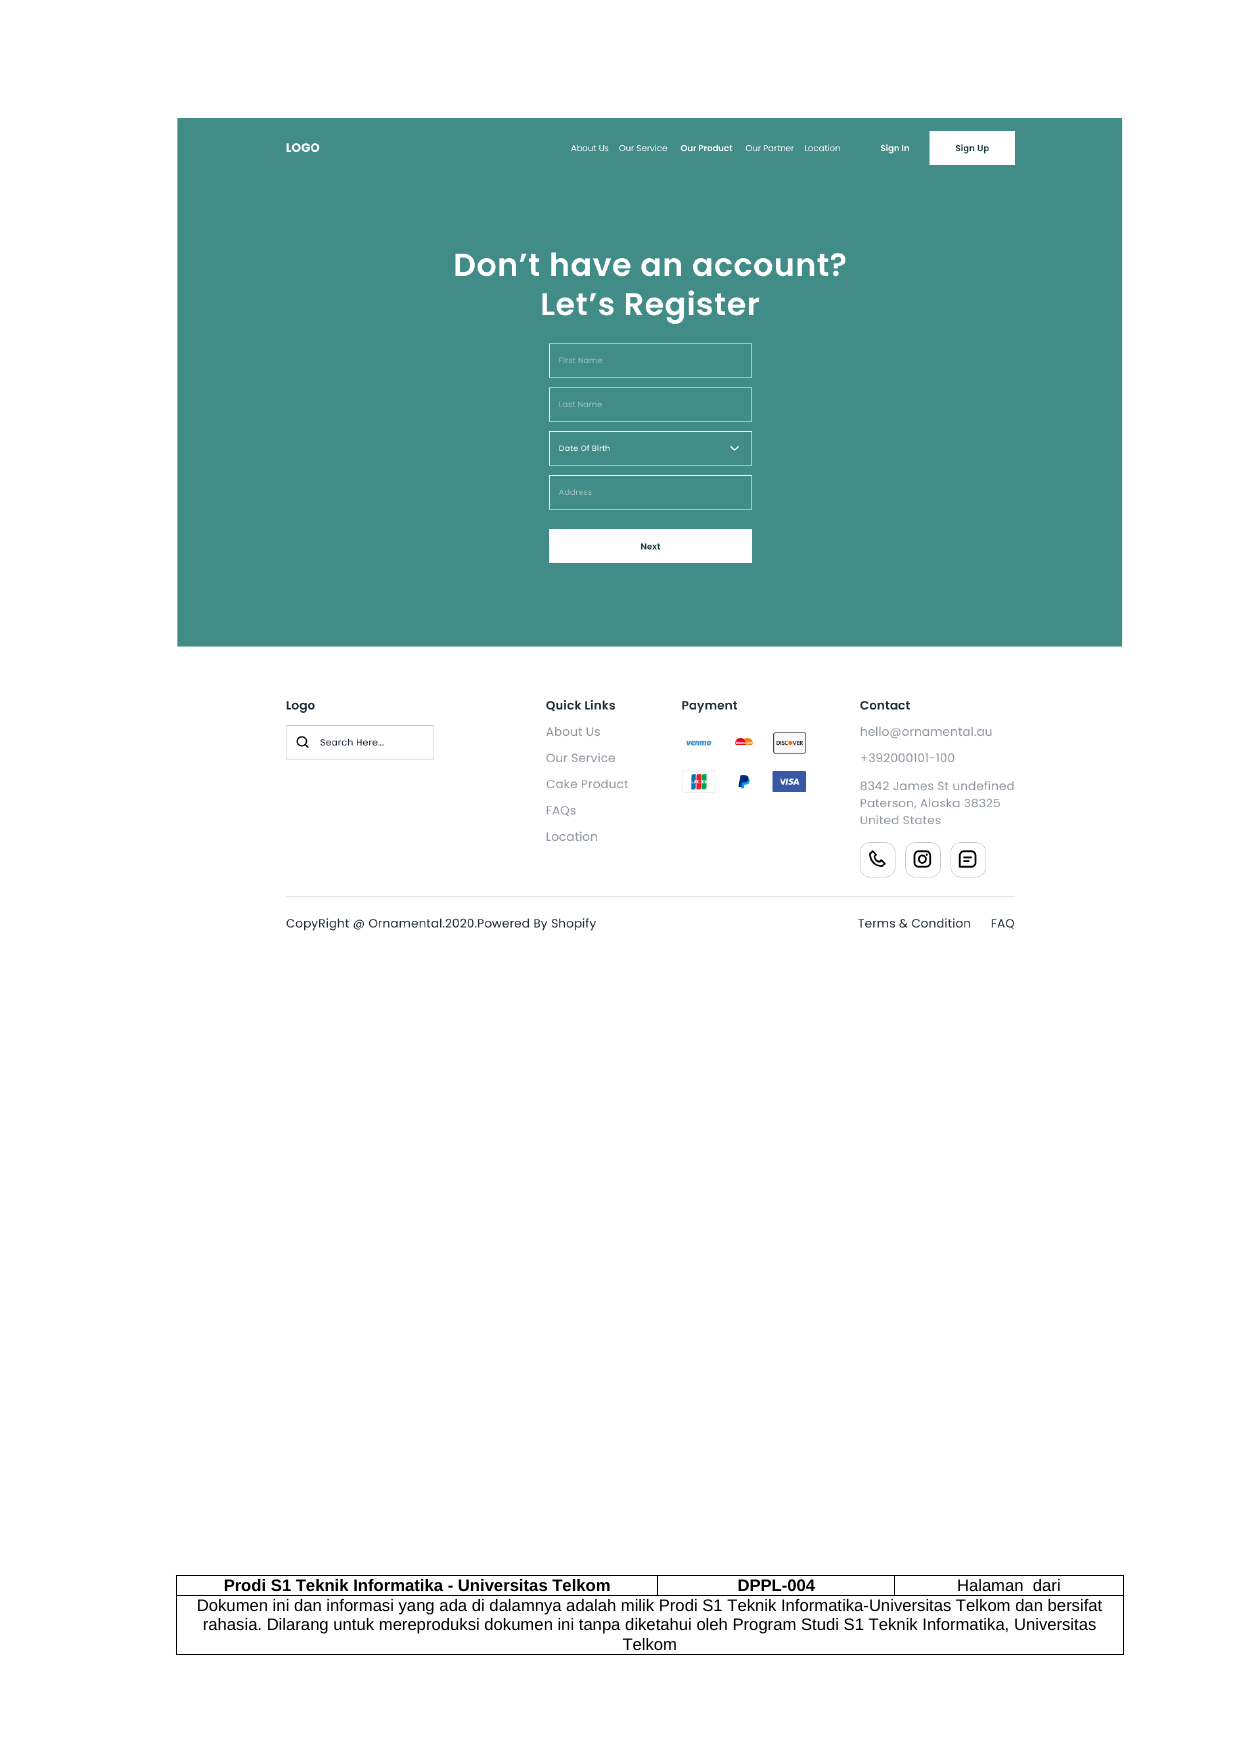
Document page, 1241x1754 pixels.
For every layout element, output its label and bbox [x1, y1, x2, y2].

picture [177, 118, 1123, 948]
